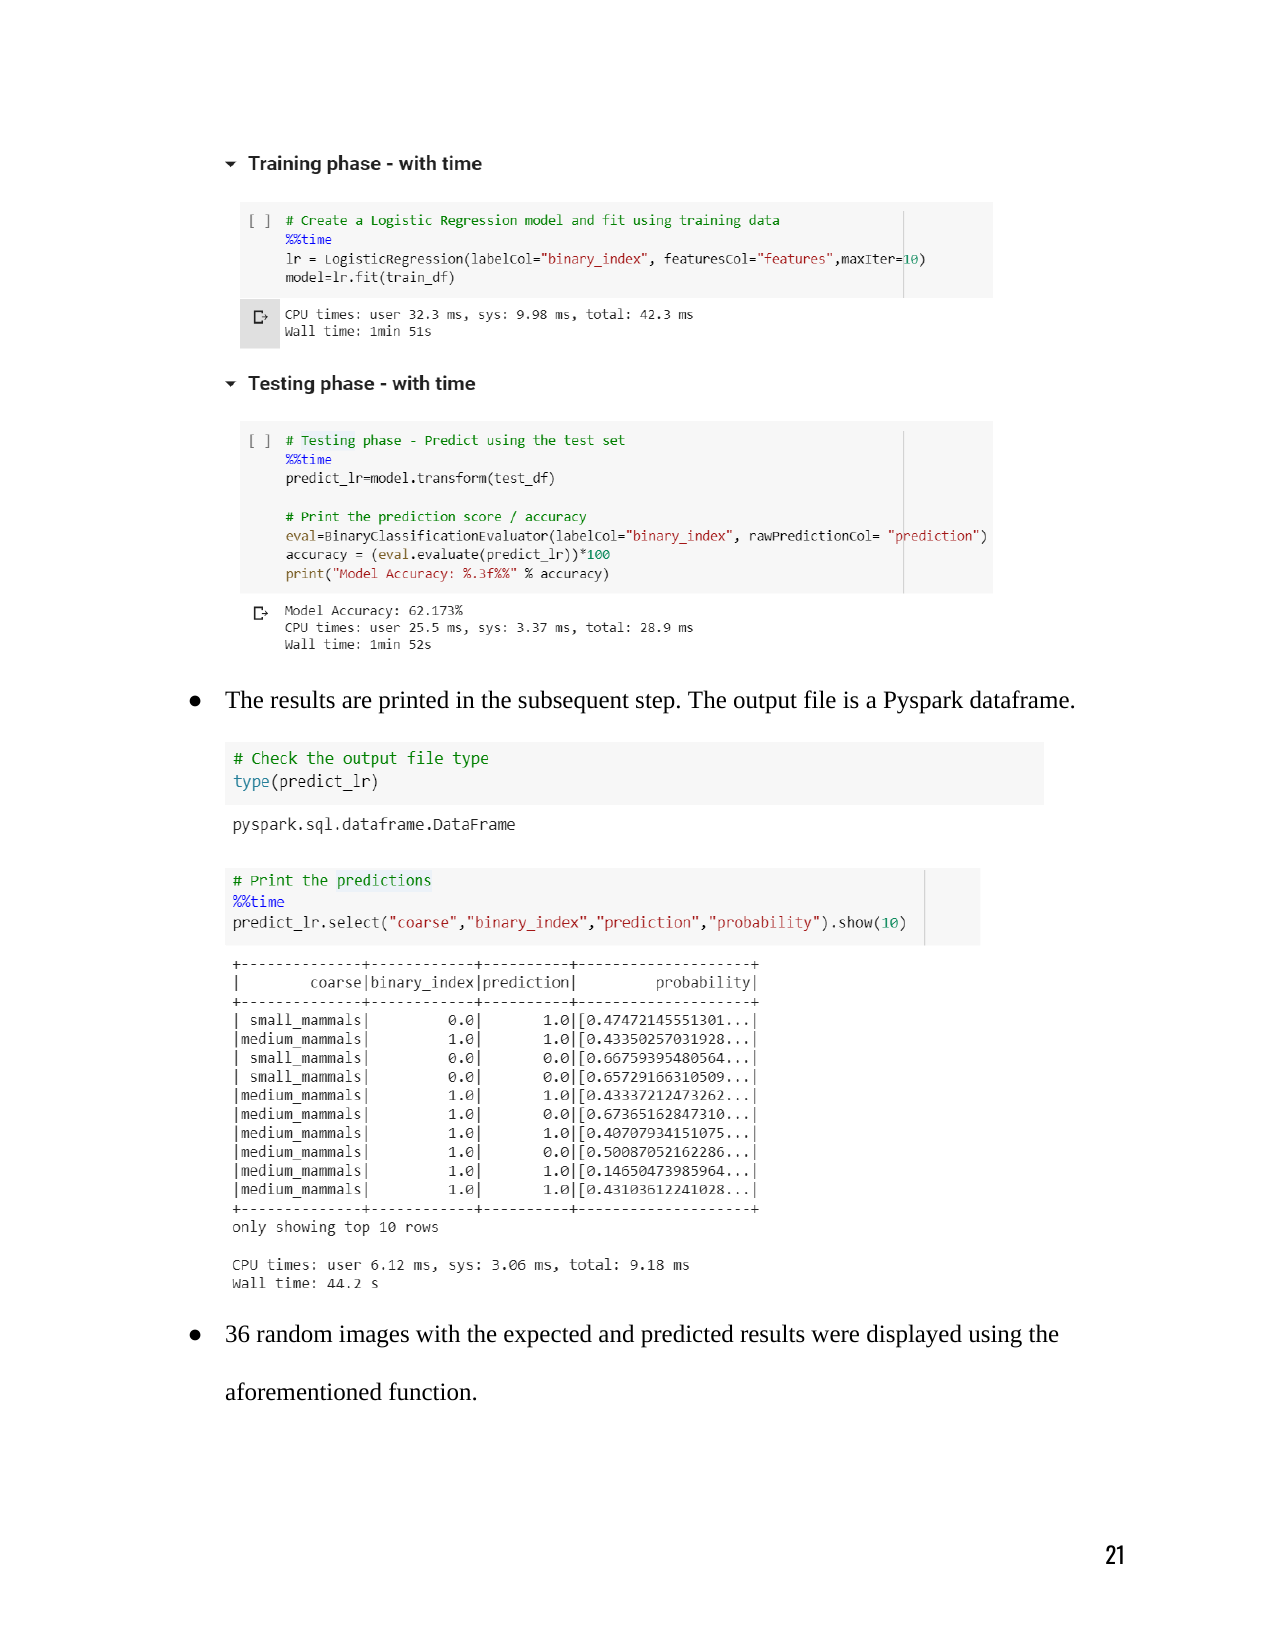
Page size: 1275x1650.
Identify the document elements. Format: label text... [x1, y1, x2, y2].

picture [225, 742, 1044, 843]
picture [225, 868, 981, 1294]
picture [225, 150, 993, 659]
list The results are printed in the subsequent step. The output file is a Pyspark dataframe. [187, 685, 1125, 714]
list 36 random images with the expected and predicted results were displayed using the aforementioned function. [187, 1319, 1125, 1406]
